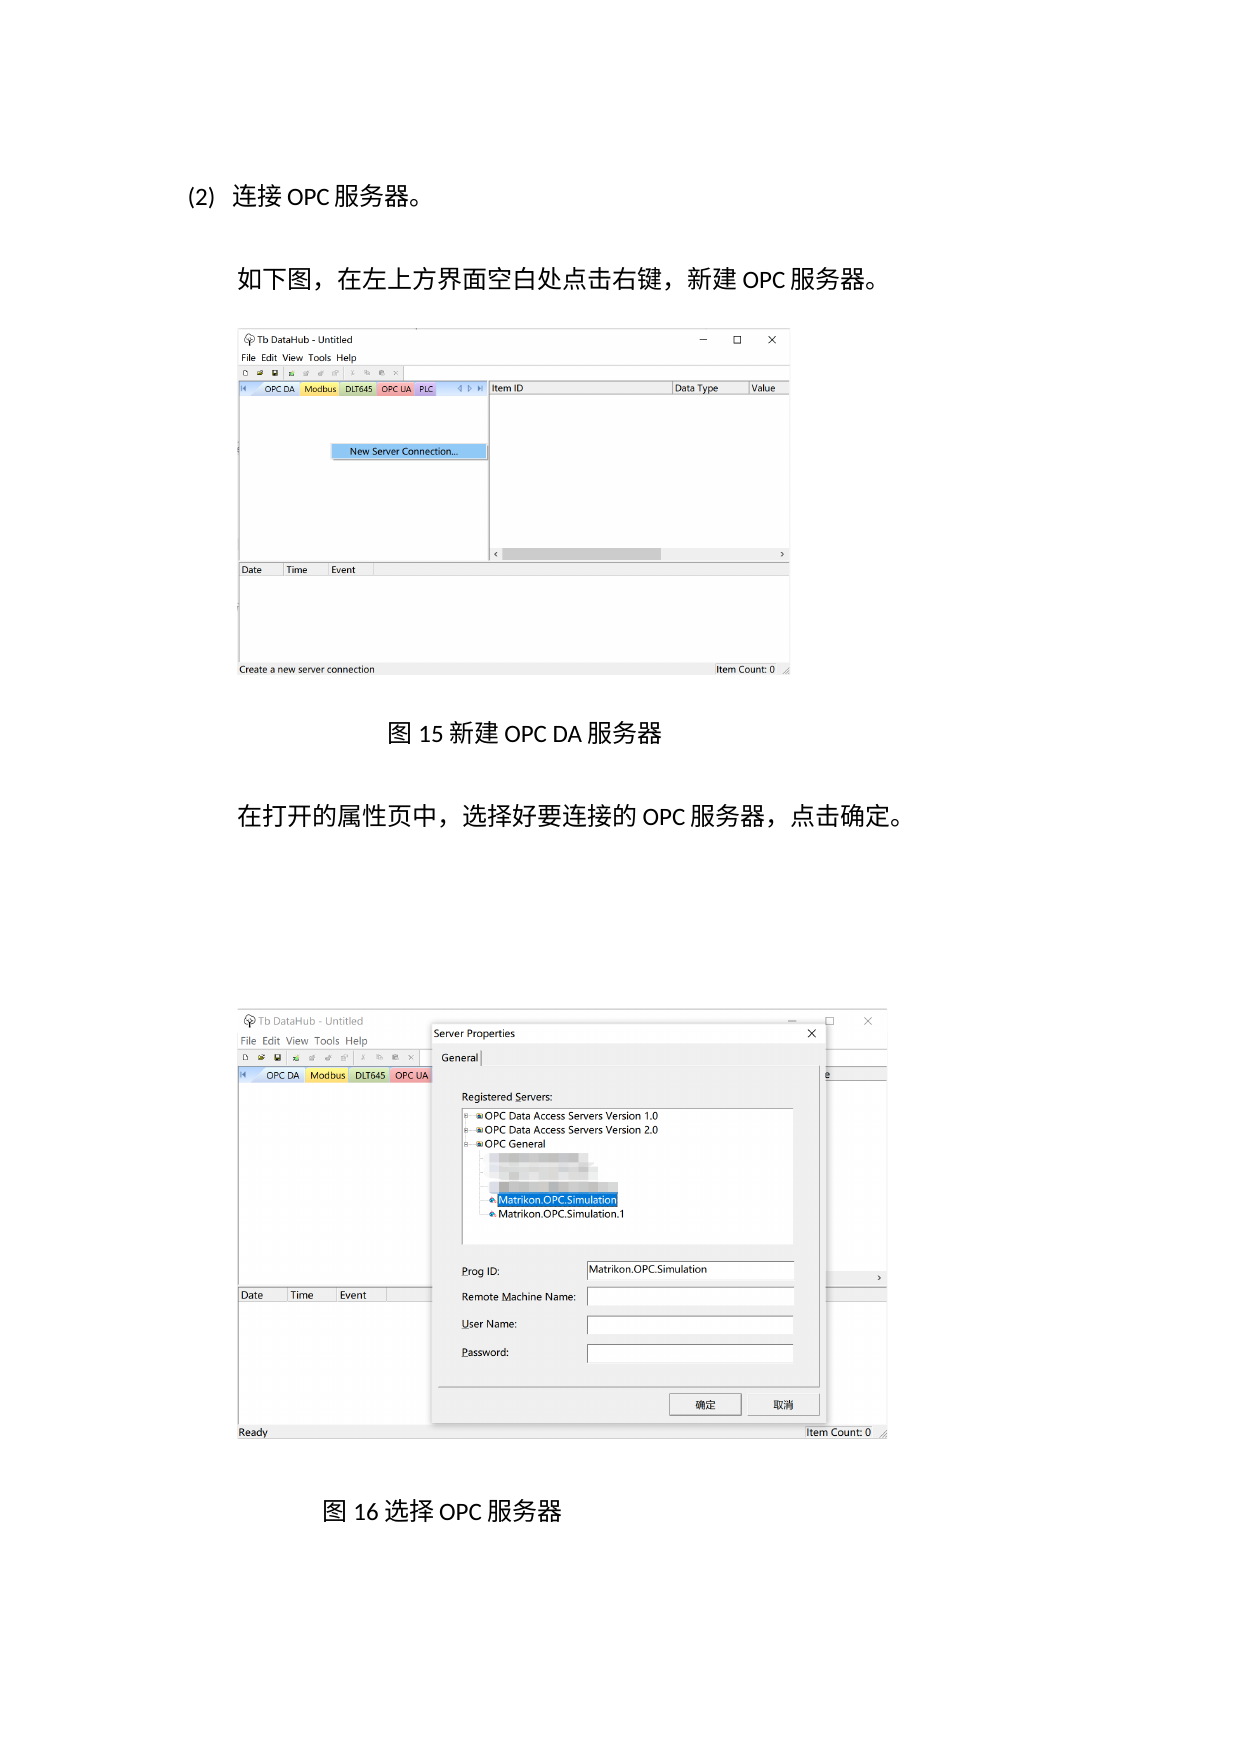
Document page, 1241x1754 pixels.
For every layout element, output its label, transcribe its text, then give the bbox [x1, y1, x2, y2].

list 在打开的属性页中，选择好要连接的OPC服务器，点击确定。 [187, 782, 1053, 847]
list 图 15 新建OPC DA服务器 [187, 699, 1053, 764]
list 连接OPC服务器。 [187, 162, 1053, 227]
list 图 16 选择OPC服务器 [187, 1477, 1053, 1542]
picture [237, 1008, 888, 1439]
picture [237, 328, 791, 675]
list 如下图，在左上方界面空白处点击右键，新建OPC服务器。 [187, 245, 1053, 310]
